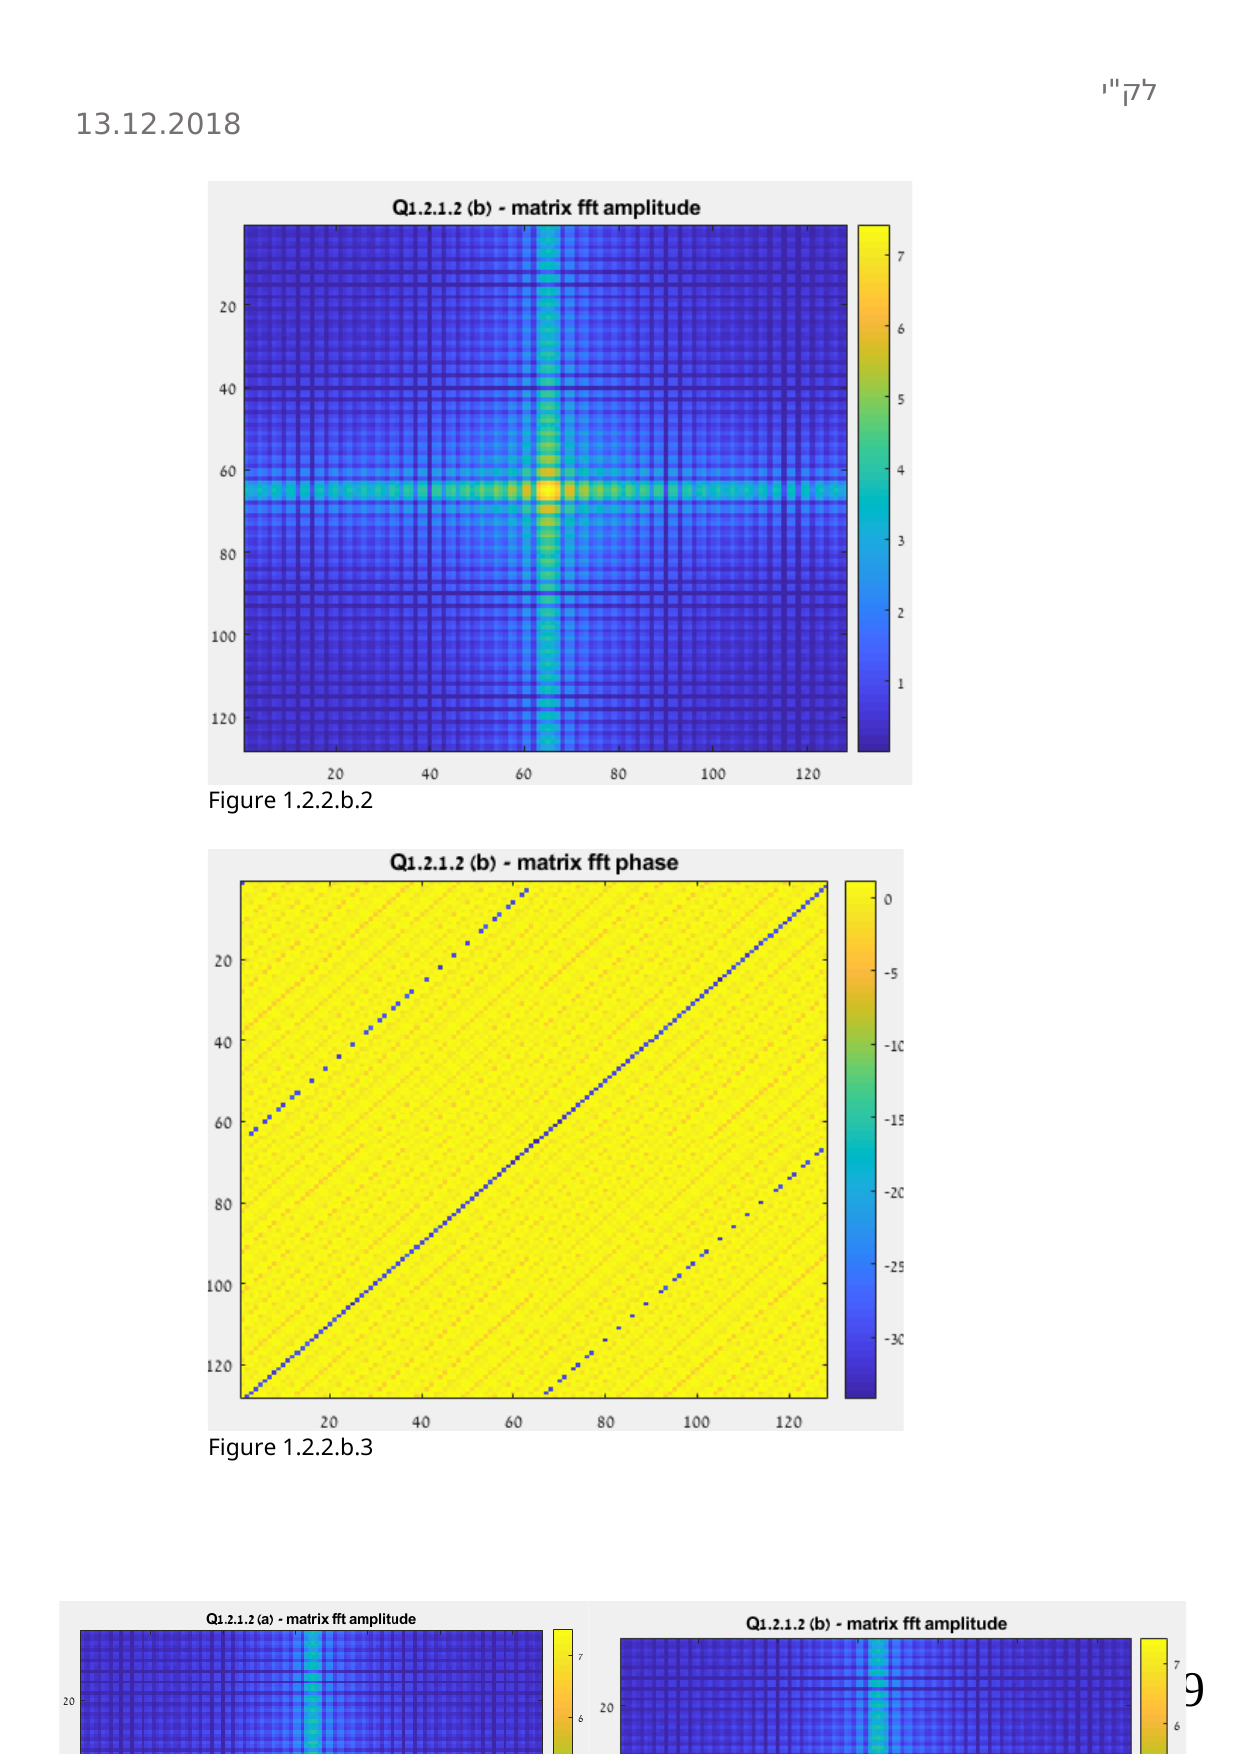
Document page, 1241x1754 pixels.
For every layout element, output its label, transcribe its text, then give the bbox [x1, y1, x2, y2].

picture [207, 849, 904, 1431]
picture [59, 1601, 1187, 1754]
text Figure 1.2.2.b.3 [208, 1431, 1165, 1462]
picture [207, 181, 913, 785]
text Figure 1.2.2.b.2 [208, 784, 1165, 816]
